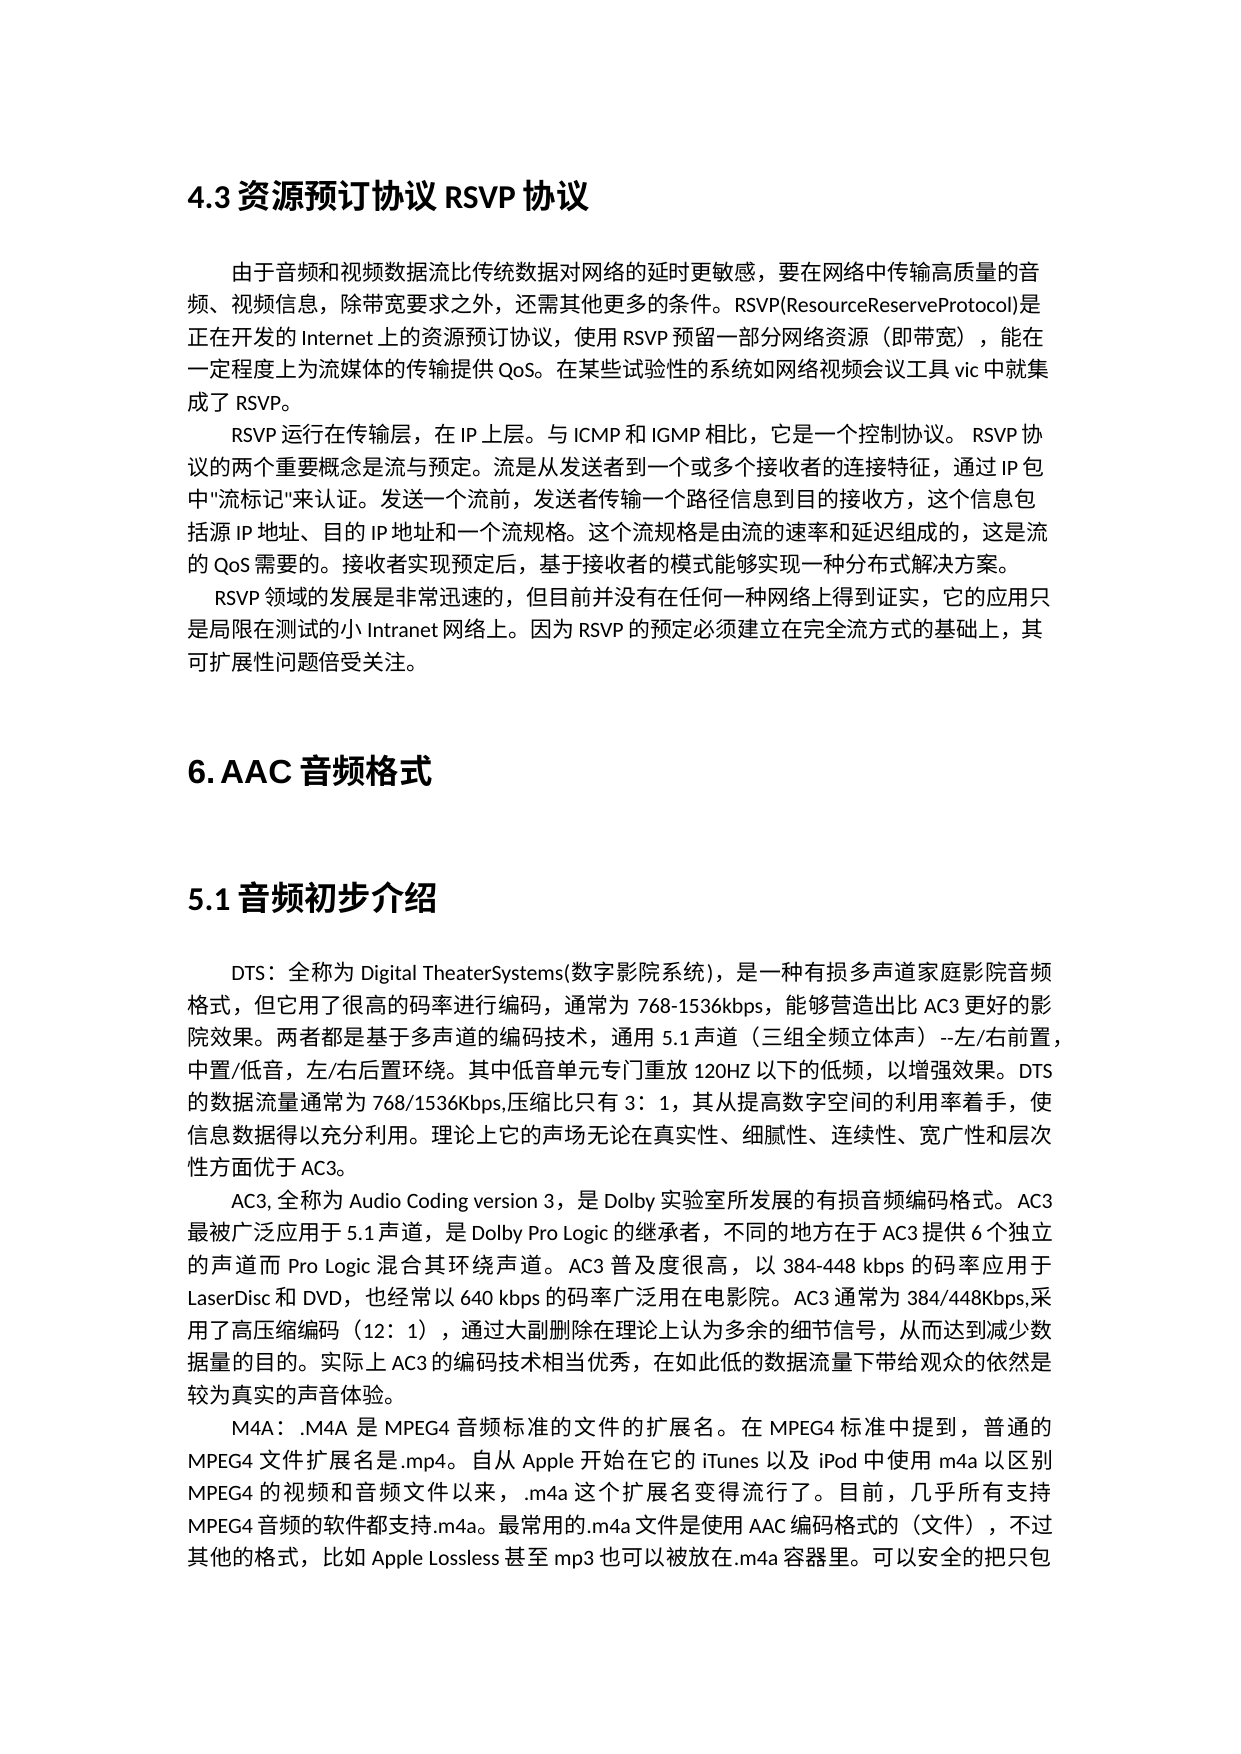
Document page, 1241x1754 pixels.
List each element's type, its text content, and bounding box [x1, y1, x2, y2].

subtitle AAC音频格式 [187, 736, 1053, 801]
list RSVP领域的发展是非常迅速的，但目前并没有在任何一种网络上得到证实，它的应用只是局限在测试的小Intranet网络上。因为RSVP的预定必须建立在完全流方式的基础上，其可扩展性问题倍受关注。 [187, 579, 1053, 677]
text DTS：全称为Digital TheaterSystems(数字影院系统)，是一种有损多声道家庭影院音频格式，但它用了很高的码率进行编码，通常为768-1536kbps，能够营造出比AC3更好的影院效果。两者都是基于多声道的编码技术，通用5.1声道（三组全频立体声）--左/右前置，中置/低音，左/右后置环绕。其中低音单元专门重放120HZ以下的低频，以增强效果。DTS的数据流量通常为768/1536Kbps,压缩比只有3：1，其从提高数字空间的利用率着手，使信息数据得以充分利用。理论上它的声场无论在真实性、细腻性、连续性、宽广性和层次性方面优于AC3。 [187, 955, 1053, 1182]
list RSVP运行在传输层，在IP上层。与ICMP和IGMP相比，它是一个控制协议。 RSVP协议的两个重要概念是流与预定。流是从发送者到一个或多个接收者的连接特征，通过IP包中"流标记"来认证。发送一个流前，发送者传输一个路径信息到目的接收方，这个信息包括源IP地址、目的IP地址和一个流规格。这个流规格是由流的速率和延迟组成的，这是流的QoS需要的。接收者实现预定后，基于接收者的模式能够实现一种分布式解决方案。 [187, 417, 1053, 579]
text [187, 1410, 1053, 1572]
list 由于音频和视频数据流比传统数据对网络的延时更敏感，要在网络中传输高质量的音频、视频信息，除带宽要求之外，还需其他更多的条件。RSVP(ResourceReserveProtocol)是正在开发的Internet上的资源预订协议，使用RSVP预留一部分网络资源（即带宽），能在一定程度上为流媒体的传输提供QoS。在某些试验性的系统如网络视频会议工具vic中就集成了RSVP。 [187, 254, 1053, 417]
subtitle 5.1 音频初步介绍 [187, 863, 1053, 928]
text AC3, 全称为Audio Coding version 3，是Dolby实验室所发展的有损音频编码格式。AC3最被广泛应用于5.1声道，是Dolby Pro Logic的继承者，不同的地方在于AC3提供6个独立的声道而Pro Logic混合其环绕声道。AC3普及度很高，以384-448 kbps的码率应用于LaserDisc和DVD，也经常以640 kbps的码率广泛用在电影院。AC3通常为384/448Kbps,采用了高压缩编码（12：1），通过大副删除在理论上认为多余的细节信号，从而达到减少数据量的目的。实际上AC3的编码技术相当优秀，在如此低的数据流量下带给观众的依然是较为真实的声音体验。 [187, 1182, 1053, 1410]
subtitle 4.3 资源预订协议RSVP协议 [187, 162, 1053, 227]
